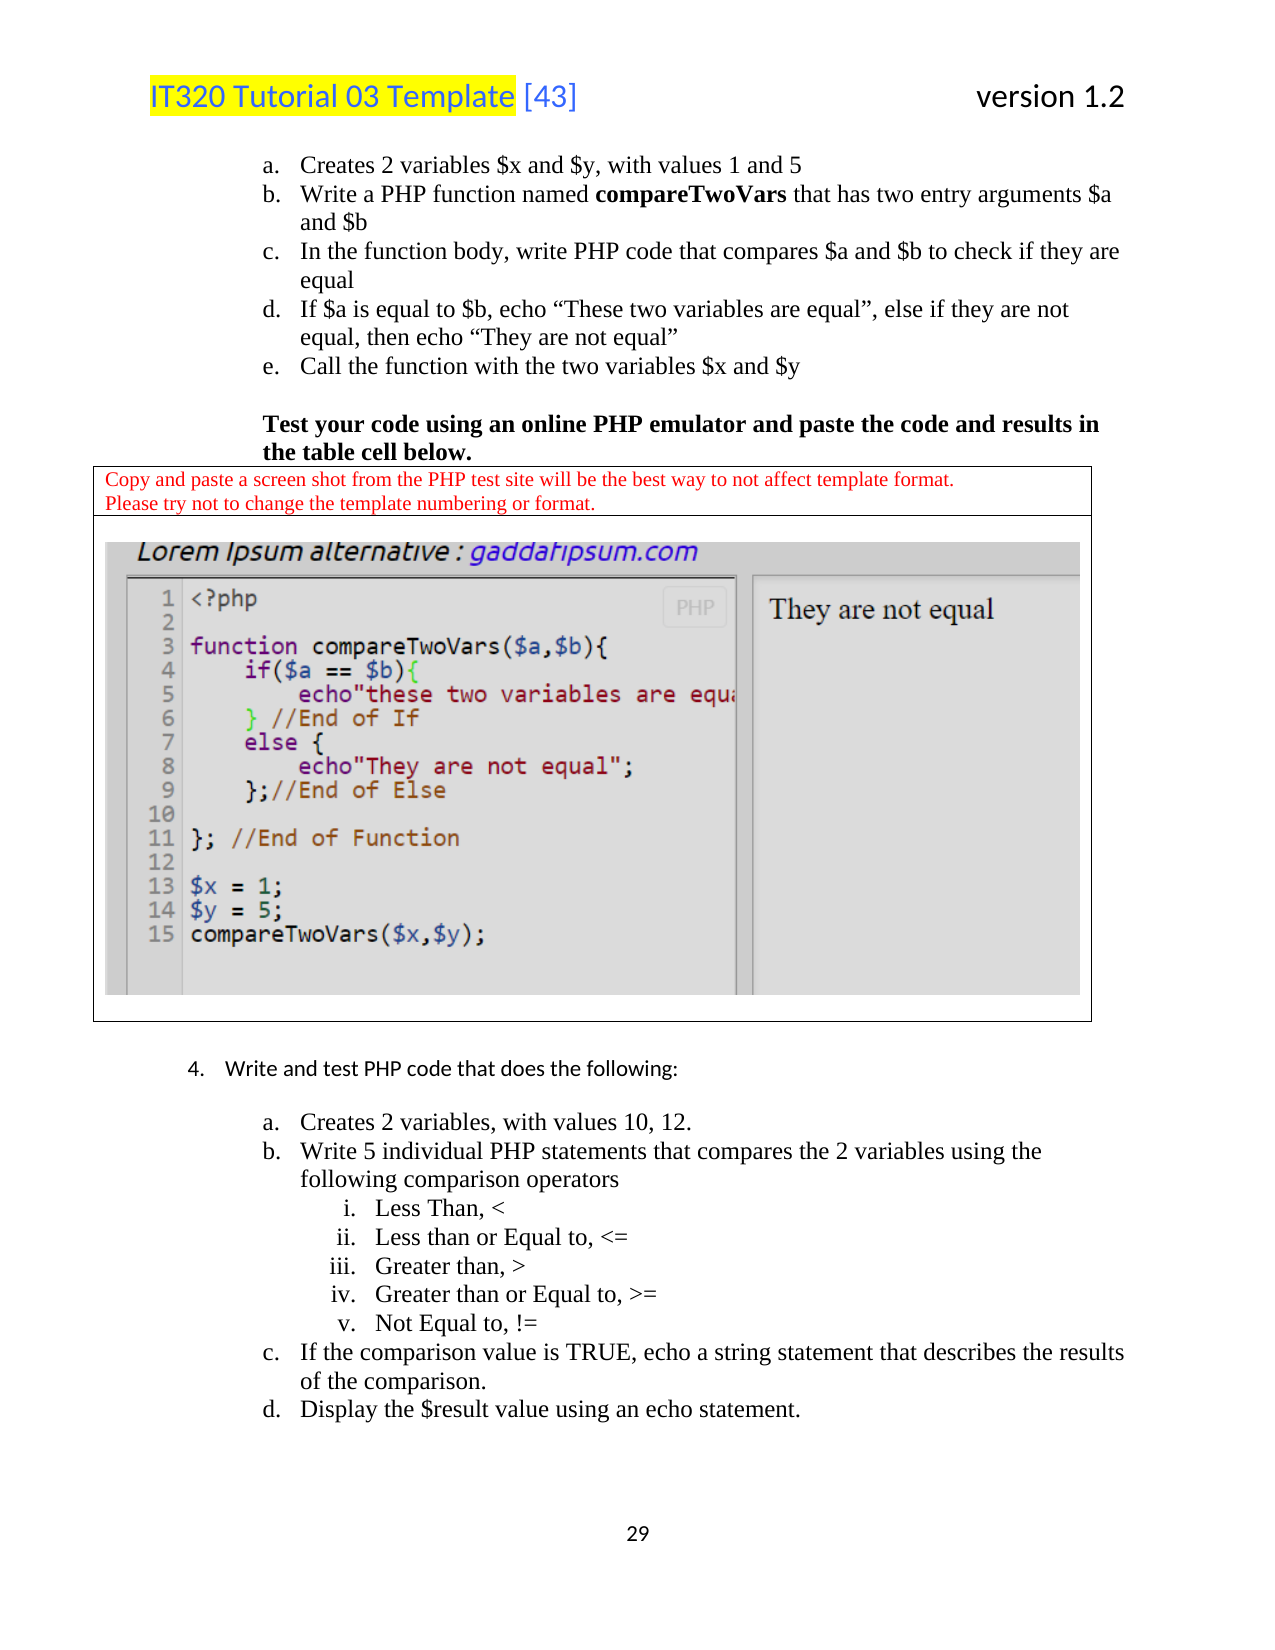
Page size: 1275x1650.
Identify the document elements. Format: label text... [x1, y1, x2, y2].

list Less Than, < [356, 1193, 1125, 1222]
picture [105, 542, 1080, 995]
list Not Equal to, != [356, 1308, 1125, 1337]
table_header Copy and paste a screen shot from the PHP test site will be the best way to not affect template format. Please try not to change the template numbering or format. [94, 467, 1091, 515]
list Call the function with the two variables $x and $y [262, 351, 1125, 380]
list Write a PHP function named compareTwoVars that has two entry arguments $a and $b [262, 179, 1125, 236]
list Write 5 individual PHP statements that compares the 2 variables using the following comparison operators [262, 1136, 1125, 1193]
list Display the $result value using an echo statement. [262, 1394, 1125, 1423]
table_cell [94, 516, 1091, 1021]
list Creates 2 variables, with values 10, 12. [262, 1107, 1125, 1136]
list If $a is equal to $b, echo “These two variables are equal”, else if they are not equal, then echo “They are not equal” [262, 294, 1125, 351]
text Test your code using an online PHP emulator and paste the code and results in the table cell below. [262, 380, 1125, 466]
list Creates 2 variables $x and $y, with values 1 and 5 [262, 150, 1125, 179]
list In the function body, write PHP code that compares $a and $b to check if they are equal [262, 236, 1125, 294]
list Less than or Equal to, <= [356, 1222, 1125, 1251]
list Greater than, > [356, 1251, 1125, 1279]
list Write and test PHP code that does the following: [187, 1054, 1125, 1082]
list Greater than or Equal to, >= [356, 1279, 1125, 1308]
list If the comparison value is TRUE, echo a string statement that describes the results of the comparison. [262, 1337, 1125, 1394]
